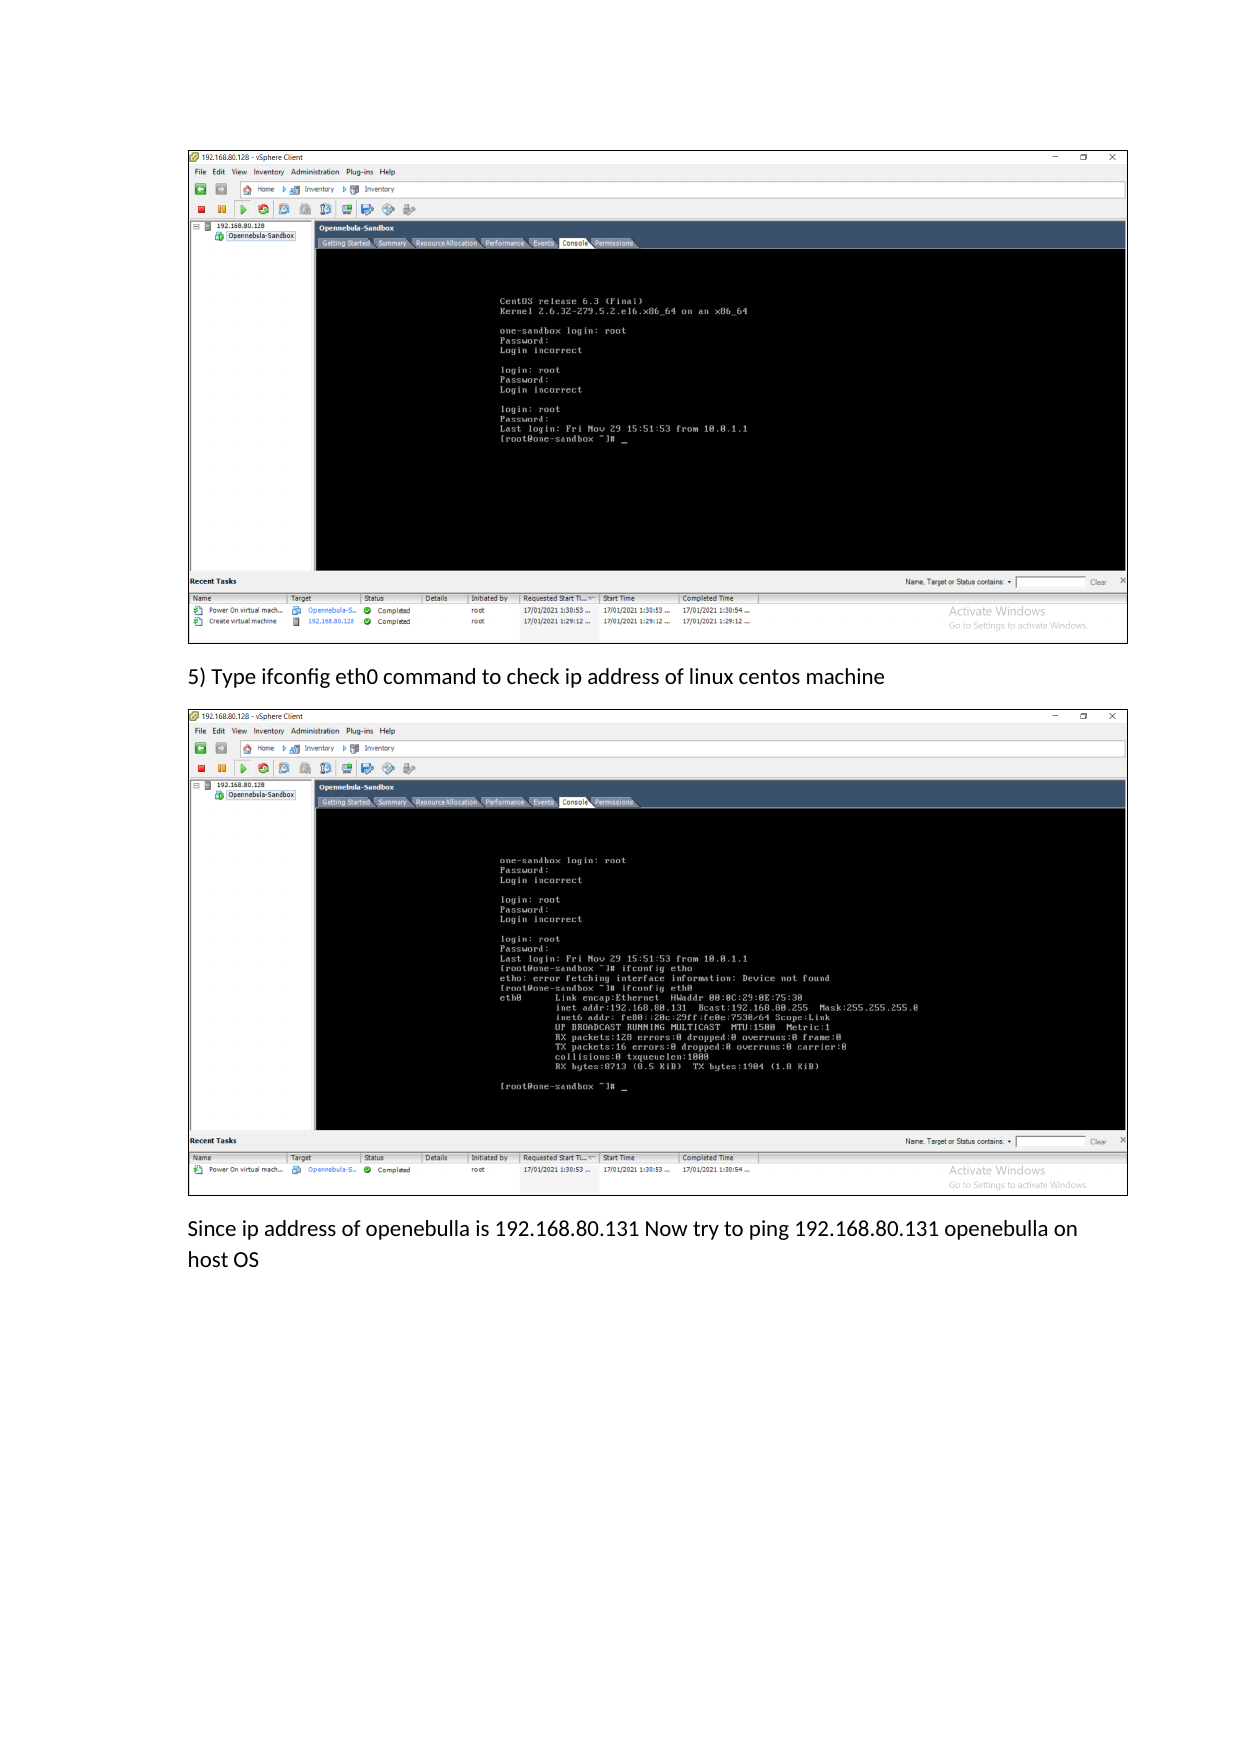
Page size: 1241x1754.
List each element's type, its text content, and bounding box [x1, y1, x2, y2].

text Since ip address of openebulla is 192.168.80.131 Now try to ping 192.168.80.131 openebulla on host OS [187, 1214, 1090, 1273]
picture [189, 151, 1127, 643]
text 5) Type ifconfig eth0 command to check ip address of linux centos machine [187, 662, 1090, 691]
picture [189, 710, 1127, 1195]
